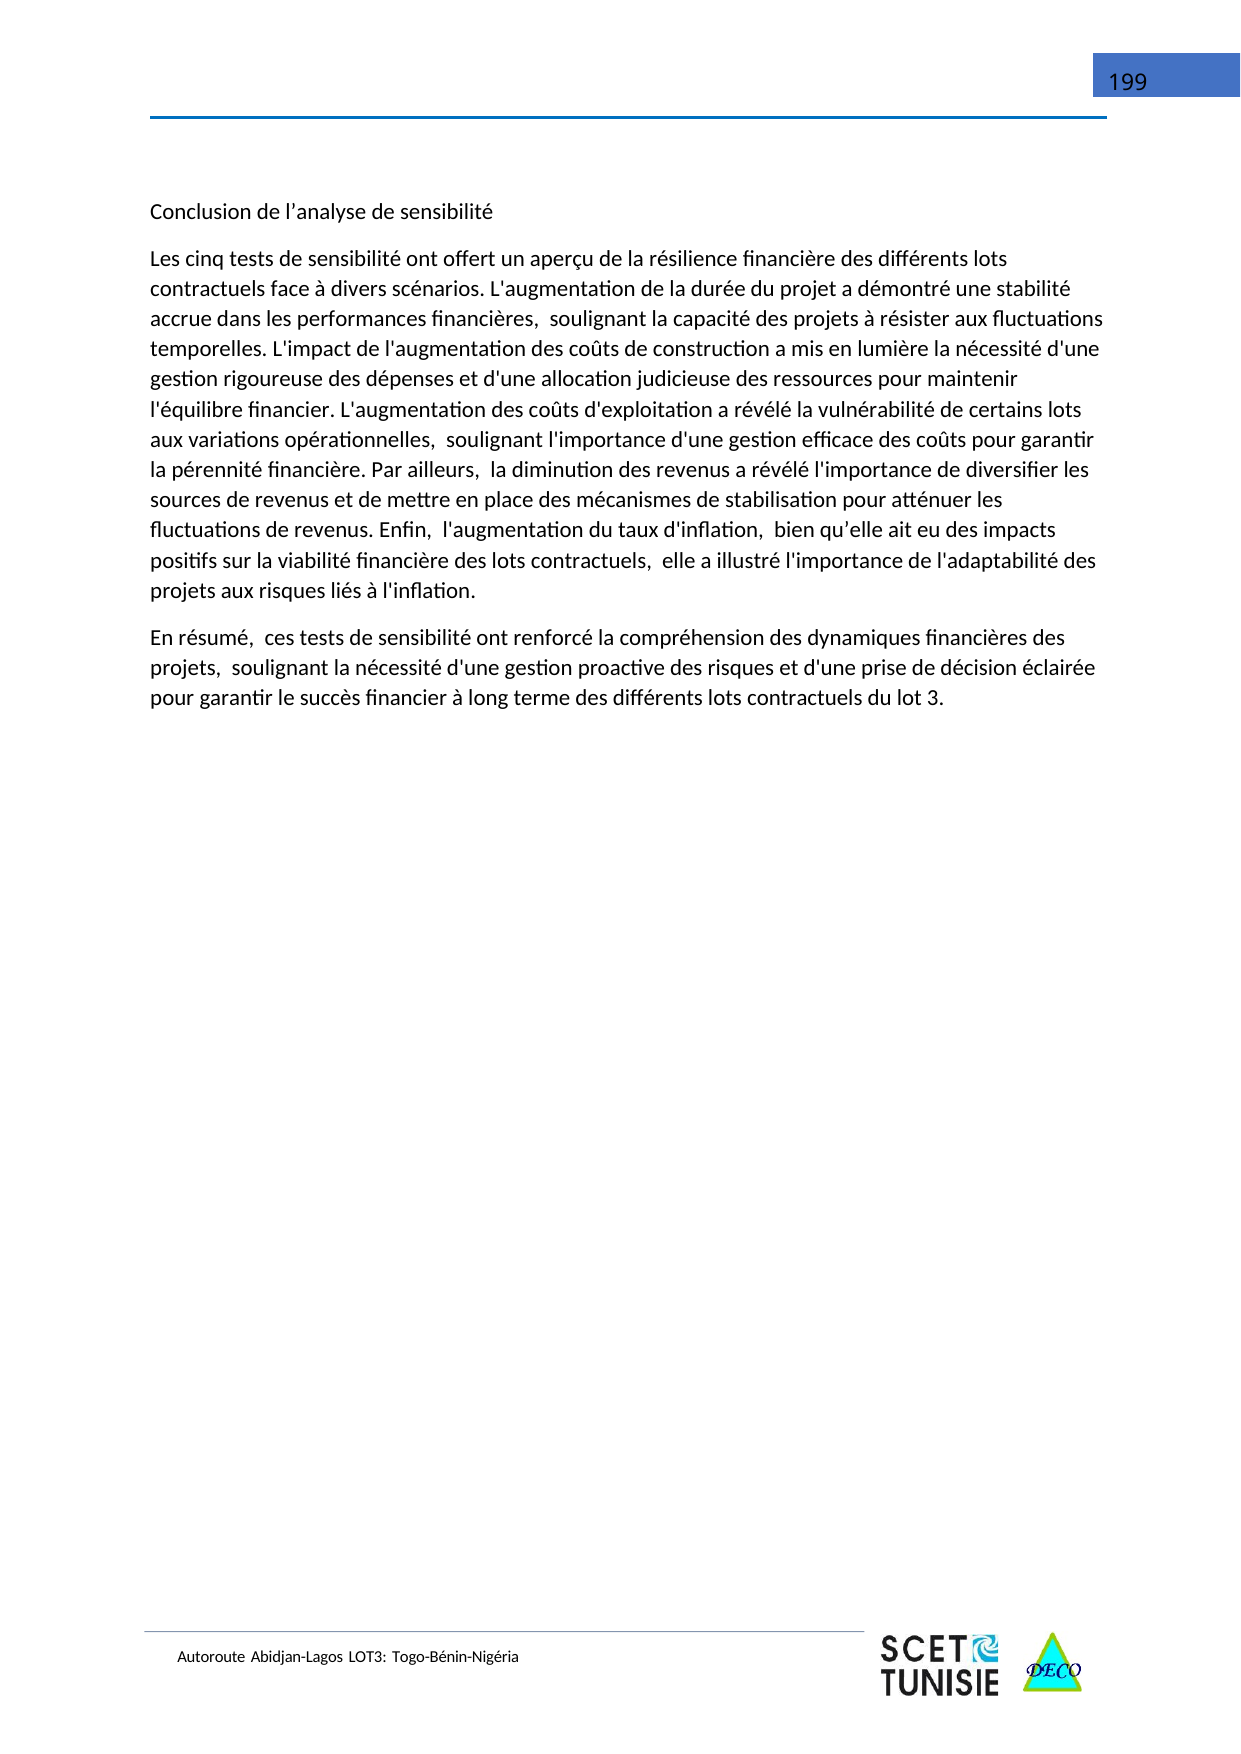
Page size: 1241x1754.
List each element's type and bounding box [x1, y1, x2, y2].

picture [880, 1634, 999, 1696]
picture [1022, 1631, 1082, 1692]
